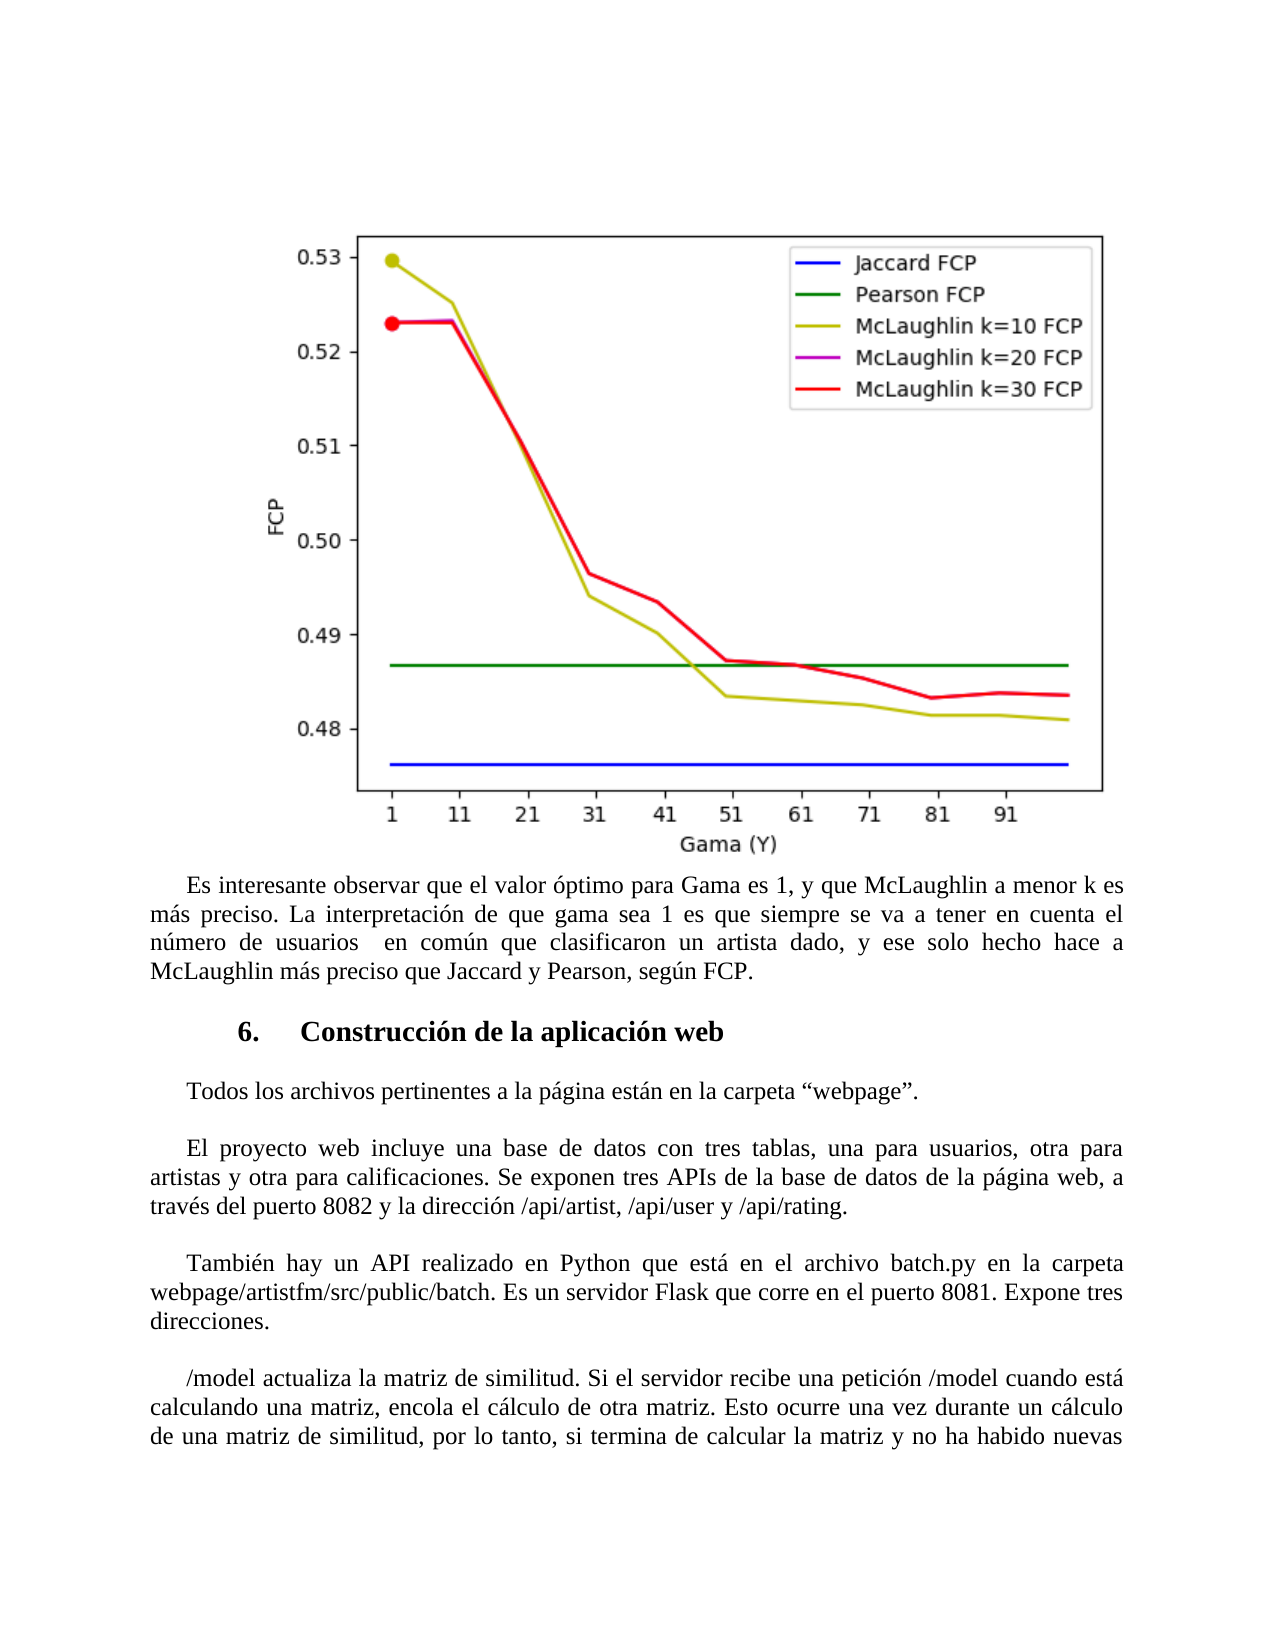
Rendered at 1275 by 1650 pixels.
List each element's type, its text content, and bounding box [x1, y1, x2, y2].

text El proyecto web incluye una base de datos con tres tablas, una para usuarios, otra para artistas y otra para calificaciones. Se exponen tres APIs de la base de datos de la página web, a través del puerto 8082 y la dirección /api/artist, /api/user y /api/rating. [150, 1133, 1125, 1220]
text Todos los archivos pertinentes a la página están en la carpeta “webpage”. [150, 1076, 1125, 1105]
text También hay un API realizado en Python que está en el archivo batch.py en la carpeta webpage/artistfm/src/public/batch. Es un servidor Flask que corre en el puerto 8081. Expone tres direcciones. [150, 1248, 1125, 1335]
text Es interesante observar que el valor óptimo para Gama es 1, y que McLaughlin a menor k es más preciso. La interpretación de que gama sea 1 es que siempre se va a tener en cuenta el número de usuarios en común que clasificaron un artista dado, y ese solo hecho hace a McLaughlin más preciso que Jaccard y Pearson, según FCP. [150, 870, 1125, 985]
list Construcción de la aplicación web [194, 1014, 1125, 1047]
picture [237, 150, 1198, 870]
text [150, 1363, 1125, 1450]
